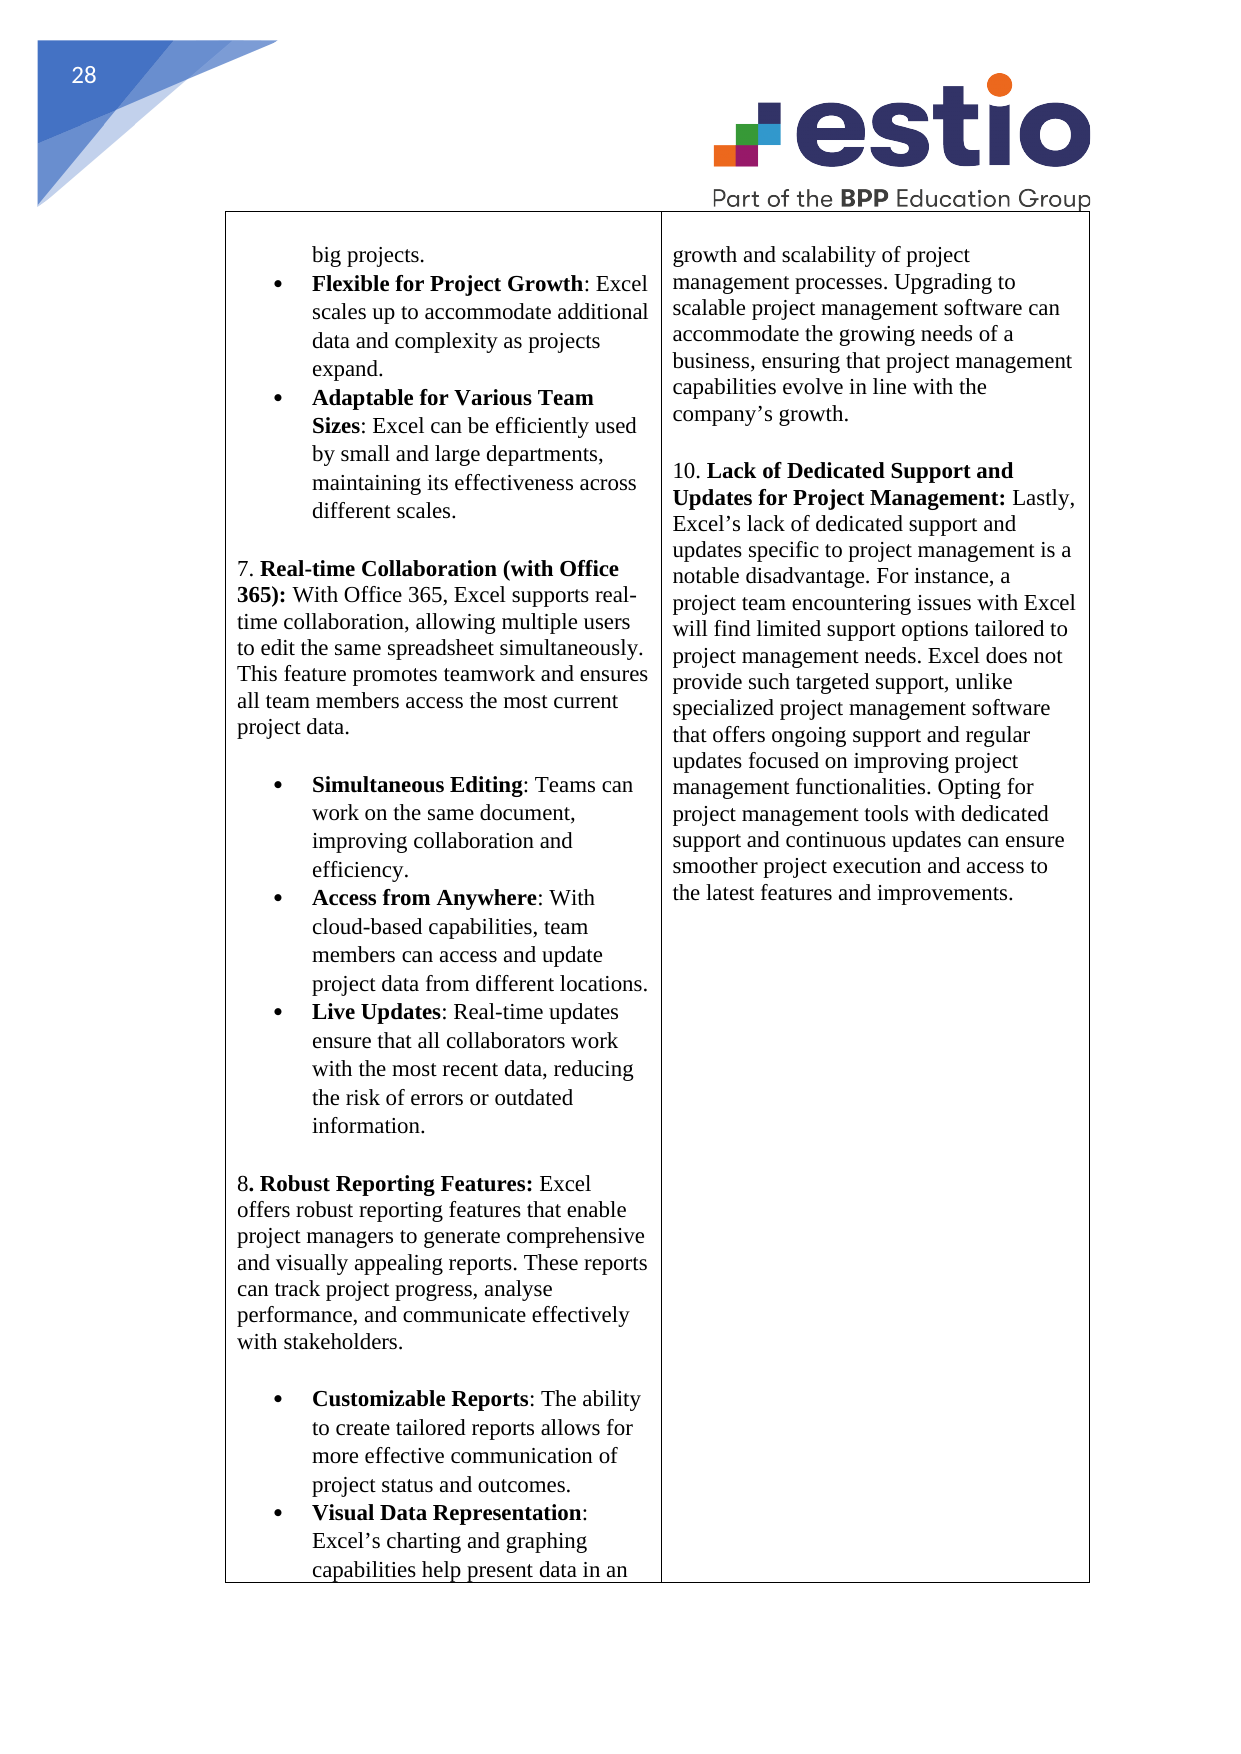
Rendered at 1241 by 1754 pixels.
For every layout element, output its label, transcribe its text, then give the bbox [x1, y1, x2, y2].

picture [37, 40, 279, 209]
picture [713, 73, 1091, 212]
